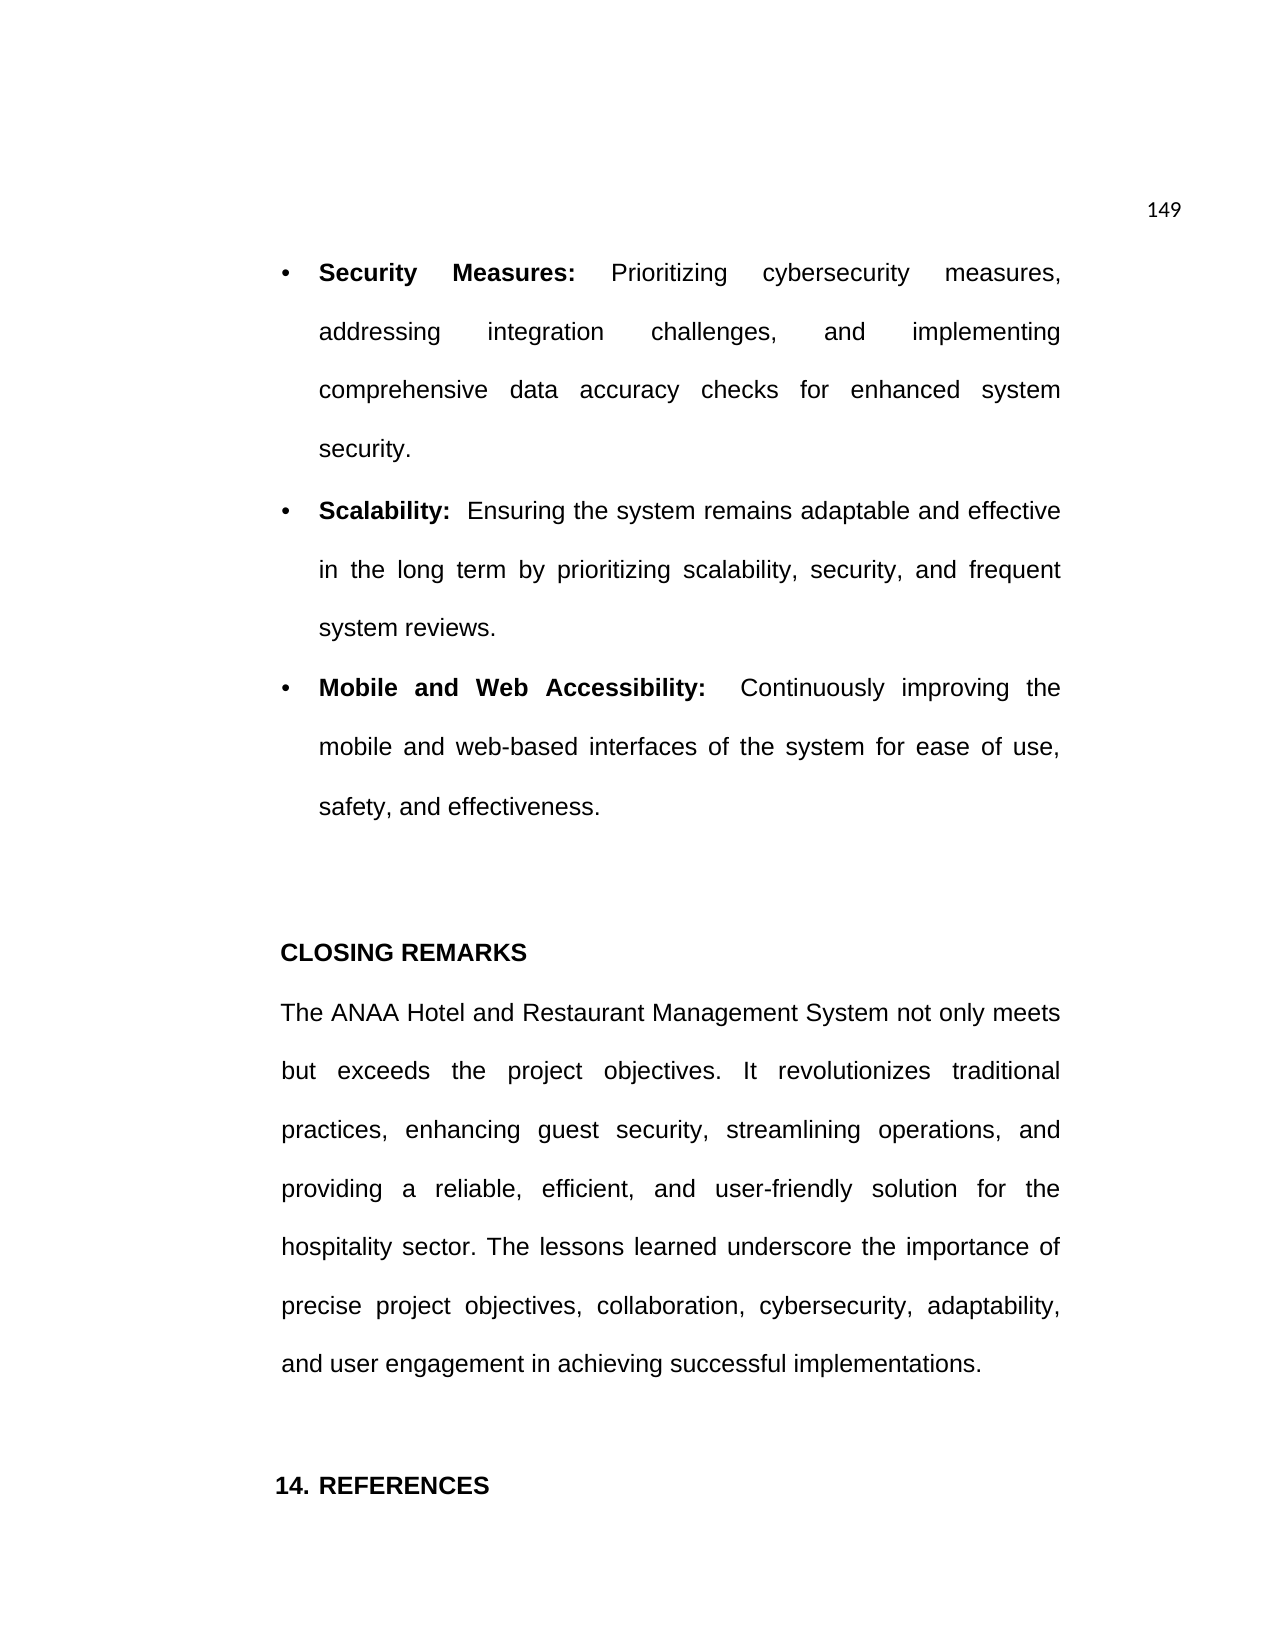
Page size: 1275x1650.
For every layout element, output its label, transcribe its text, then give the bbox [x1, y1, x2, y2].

text The ANAA Hotel and Restaurant Management System not only meets but exceeds the project objectives. It revolutionizes traditional practices, enhancing guest security, streamlining operations, and providing a reliable, efficient, and user-friendly solution for the hospitality sector. The lessons learned underscore the importance of precise project objectives, collaboration, cybersecurity, adaptability, and user engagement in achieving successful implementations. [280, 998, 1062, 1378]
list Security Measures: Prioritizing cybersecurity measures, addressing integration challenges, and implementing comprehensive data accuracy checks for enhanced system security. [281, 258, 1062, 463]
list Mobile and Web Accessibility: Continuously improving the mobile and web-based interfaces of the system for ease of use, safety, and effectiveness. [281, 672, 1062, 820]
list Scalability: Ensuring the system remains adaptable and effective in the long term by prioritizing scalability, security, and frequent system reviews. [281, 496, 1062, 642]
text CLOSING REMARKS [280, 938, 1062, 967]
list REFERENCES [275, 1471, 1062, 1499]
